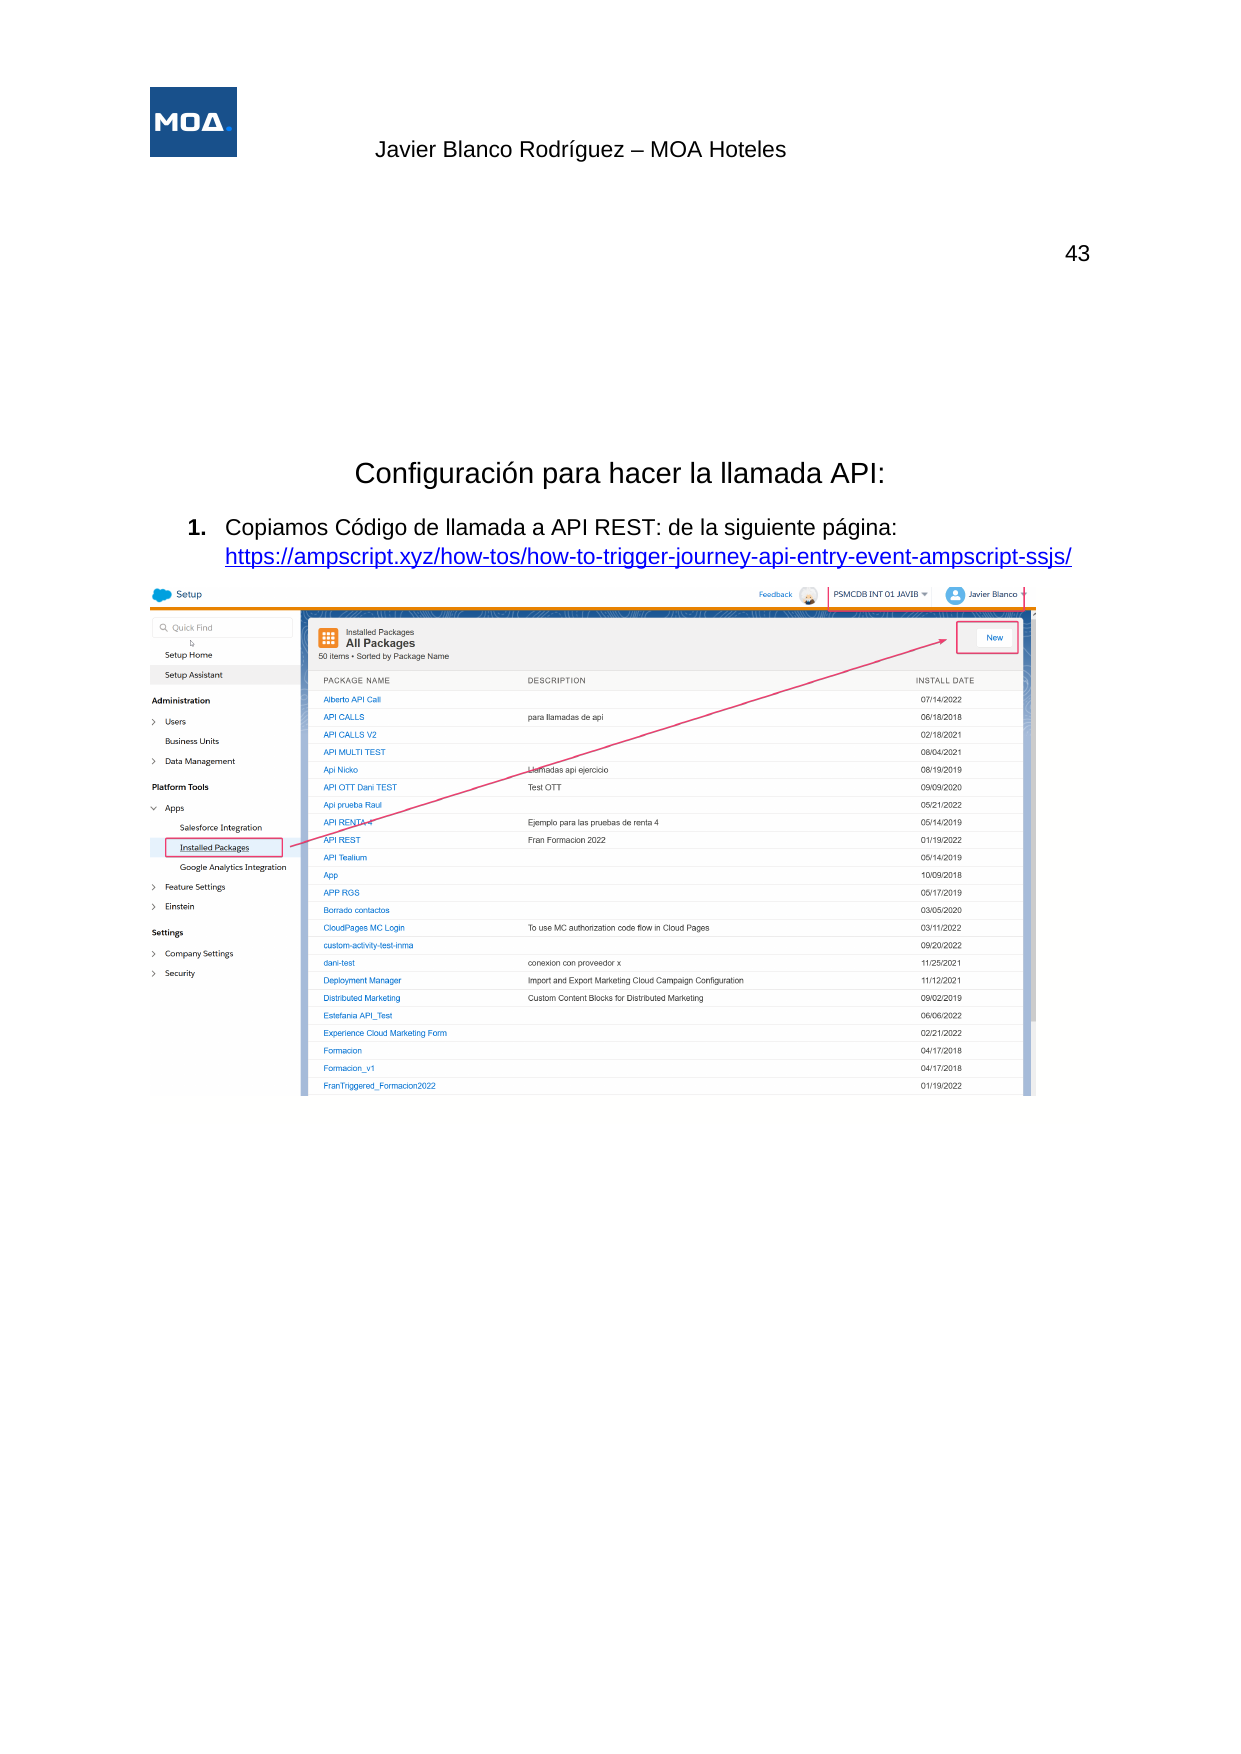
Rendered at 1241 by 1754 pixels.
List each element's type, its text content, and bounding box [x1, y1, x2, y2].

subtitle Configuración para hacer la llamada API: [150, 456, 1090, 489]
picture [150, 87, 237, 157]
picture [150, 587, 1036, 1096]
list Copiamos Código de llamada a API REST: de la siguiente página: https://ampscript.xyz/how-tos/how-to-trigger-journey-api-entry-event-ampscript-ssjs/ [187, 514, 1090, 569]
